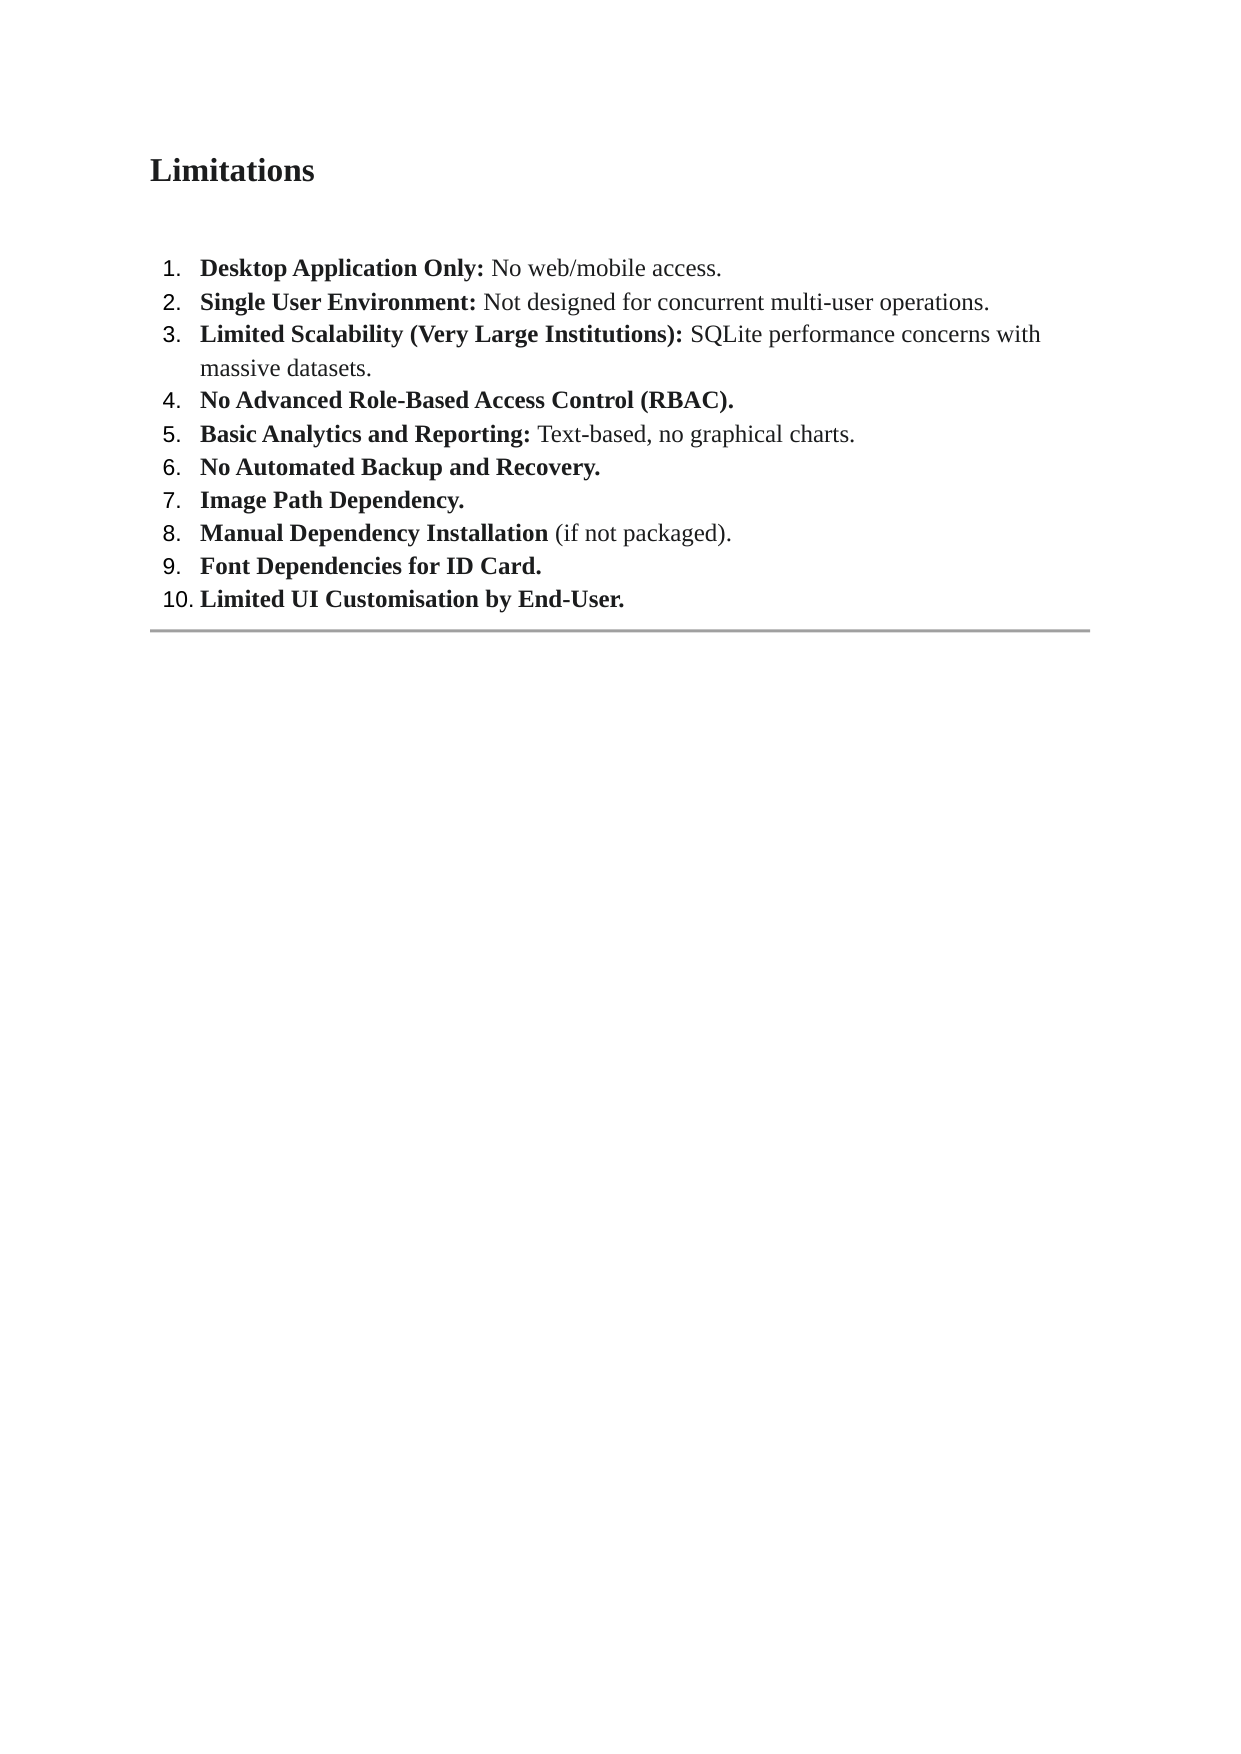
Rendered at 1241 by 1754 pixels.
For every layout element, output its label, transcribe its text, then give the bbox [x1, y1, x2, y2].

text Limitations [150, 150, 1090, 188]
list Manual Dependency Installation (if not packaged). [162, 518, 1090, 546]
list Image Path Dependency. [162, 485, 1090, 513]
list Limited Scalability (Very Large Institutions): SQLite performance concerns with massive datasets. [162, 319, 1090, 381]
list Desktop Application Only: No web/mobile access. [162, 253, 1090, 282]
list Font Dependencies for ID Card. [162, 551, 1090, 579]
list No Advanced Role-Based Access Control (RBAC). [162, 386, 1090, 414]
list No Automated Backup and Recovery. [162, 452, 1090, 480]
list Single User Environment: Not designed for concurrent multi-user operations. [162, 287, 1090, 315]
list Basic Analytics and Reporting: Text-based, no graphical charts. [162, 419, 1090, 447]
list Limited UI Customisation by End-User. [162, 584, 1090, 612]
